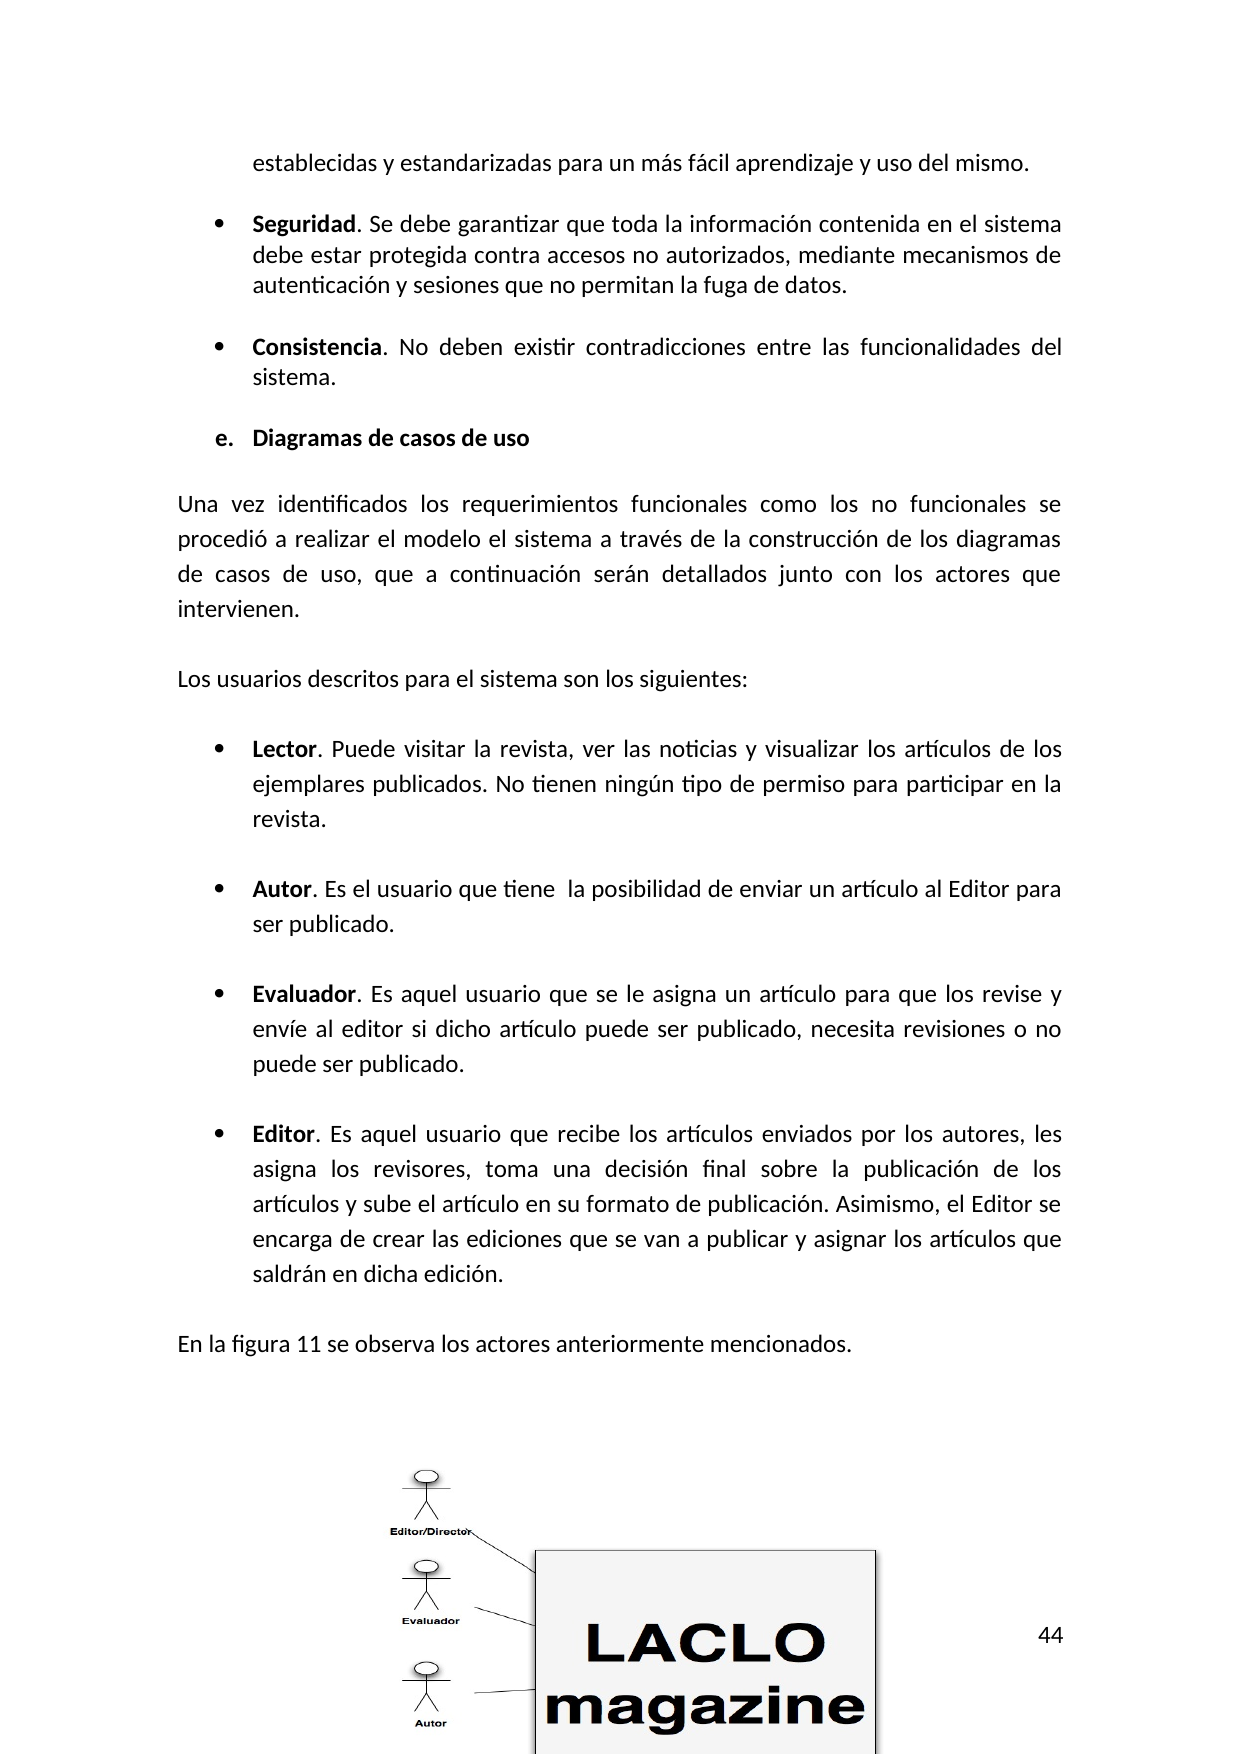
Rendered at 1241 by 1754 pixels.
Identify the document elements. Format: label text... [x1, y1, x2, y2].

picture [335, 1458, 912, 1754]
text Los usuarios descritos para el sistema son los siguientes: [177, 663, 1063, 693]
list Seguridad. Se debe garantizar que toda la información contenida en el sistema debe estar protegida contra accesos no autorizados, mediante mecanismos de autenticación y sesiones que no permitan la fuga de datos. [215, 209, 1063, 300]
text En la figura 11 se observa los actores anteriormente mencionados. [177, 1328, 1063, 1358]
list Autor. Es el usuario que tiene la posibilidad de enviar un artículo al Editor para ser publicado. [215, 873, 1063, 938]
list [215, 148, 1063, 178]
text Una vez identificados los requerimientos funcionales como los no funcionales se procedió a realizar el modelo el sistema a través de la construcción de los diagramas de casos de uso, que a continuación serán detallados junto con los actores que intervienen. [177, 488, 1063, 623]
list Diagramas de casos de uso [215, 422, 1063, 453]
list Evaluador. Es aquel usuario que se le asigna un artículo para que los revise y envíe al editor si dicho artículo puede ser publicado, necesita revisiones o no puede ser publicado. [215, 978, 1063, 1078]
list Lector. Puede visitar la revista, ver las noticias y visualizar los artículos de los ejemplares publicados. No tienen ningún tipo de permiso para participar en la revista. [215, 733, 1063, 833]
list Editor. Es aquel usuario que recibe los artículos enviados por los autores, les asigna los revisores, toma una decisión final sobre la publicación de los artículos y sube el artículo en su formato de publicación. Asimismo, el Editor se encarga de crear las ediciones que se van a publicar y asignar los artículos que saldrán en dicha edición. [215, 1118, 1063, 1288]
list Consistencia. No deben existir contradicciones entre las funcionalidades del sistema. [215, 331, 1063, 392]
